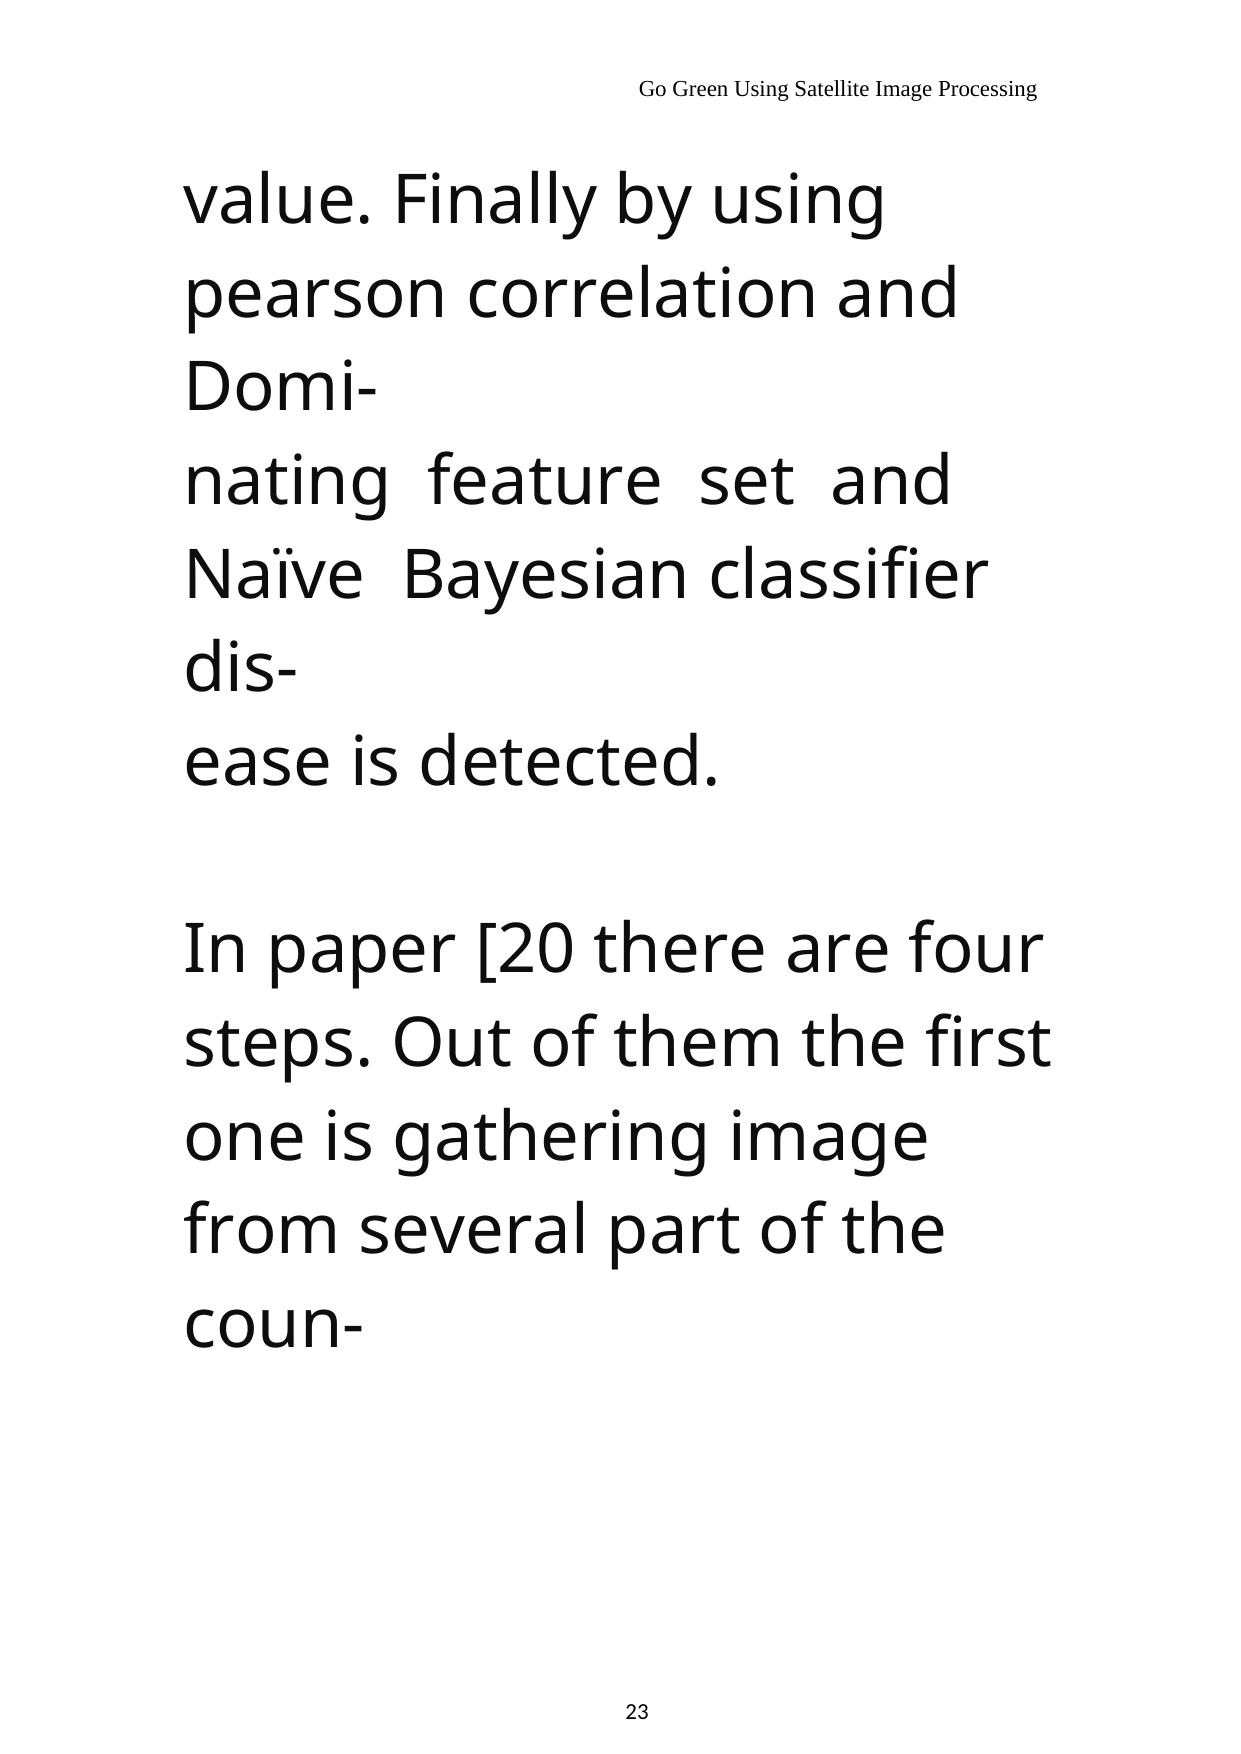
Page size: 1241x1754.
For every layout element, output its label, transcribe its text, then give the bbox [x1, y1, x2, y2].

text value. Finally by using pearson correlation and Domi- [183, 150, 1090, 431]
text one is gathering image from several part of the coun- [183, 1086, 1090, 1367]
text ease is detected. [183, 712, 1090, 806]
text nating feature set and Naïve Bayesian classifier dis- [183, 431, 1090, 712]
text In paper [20 there are four steps. Out of them the first [183, 899, 1090, 1086]
